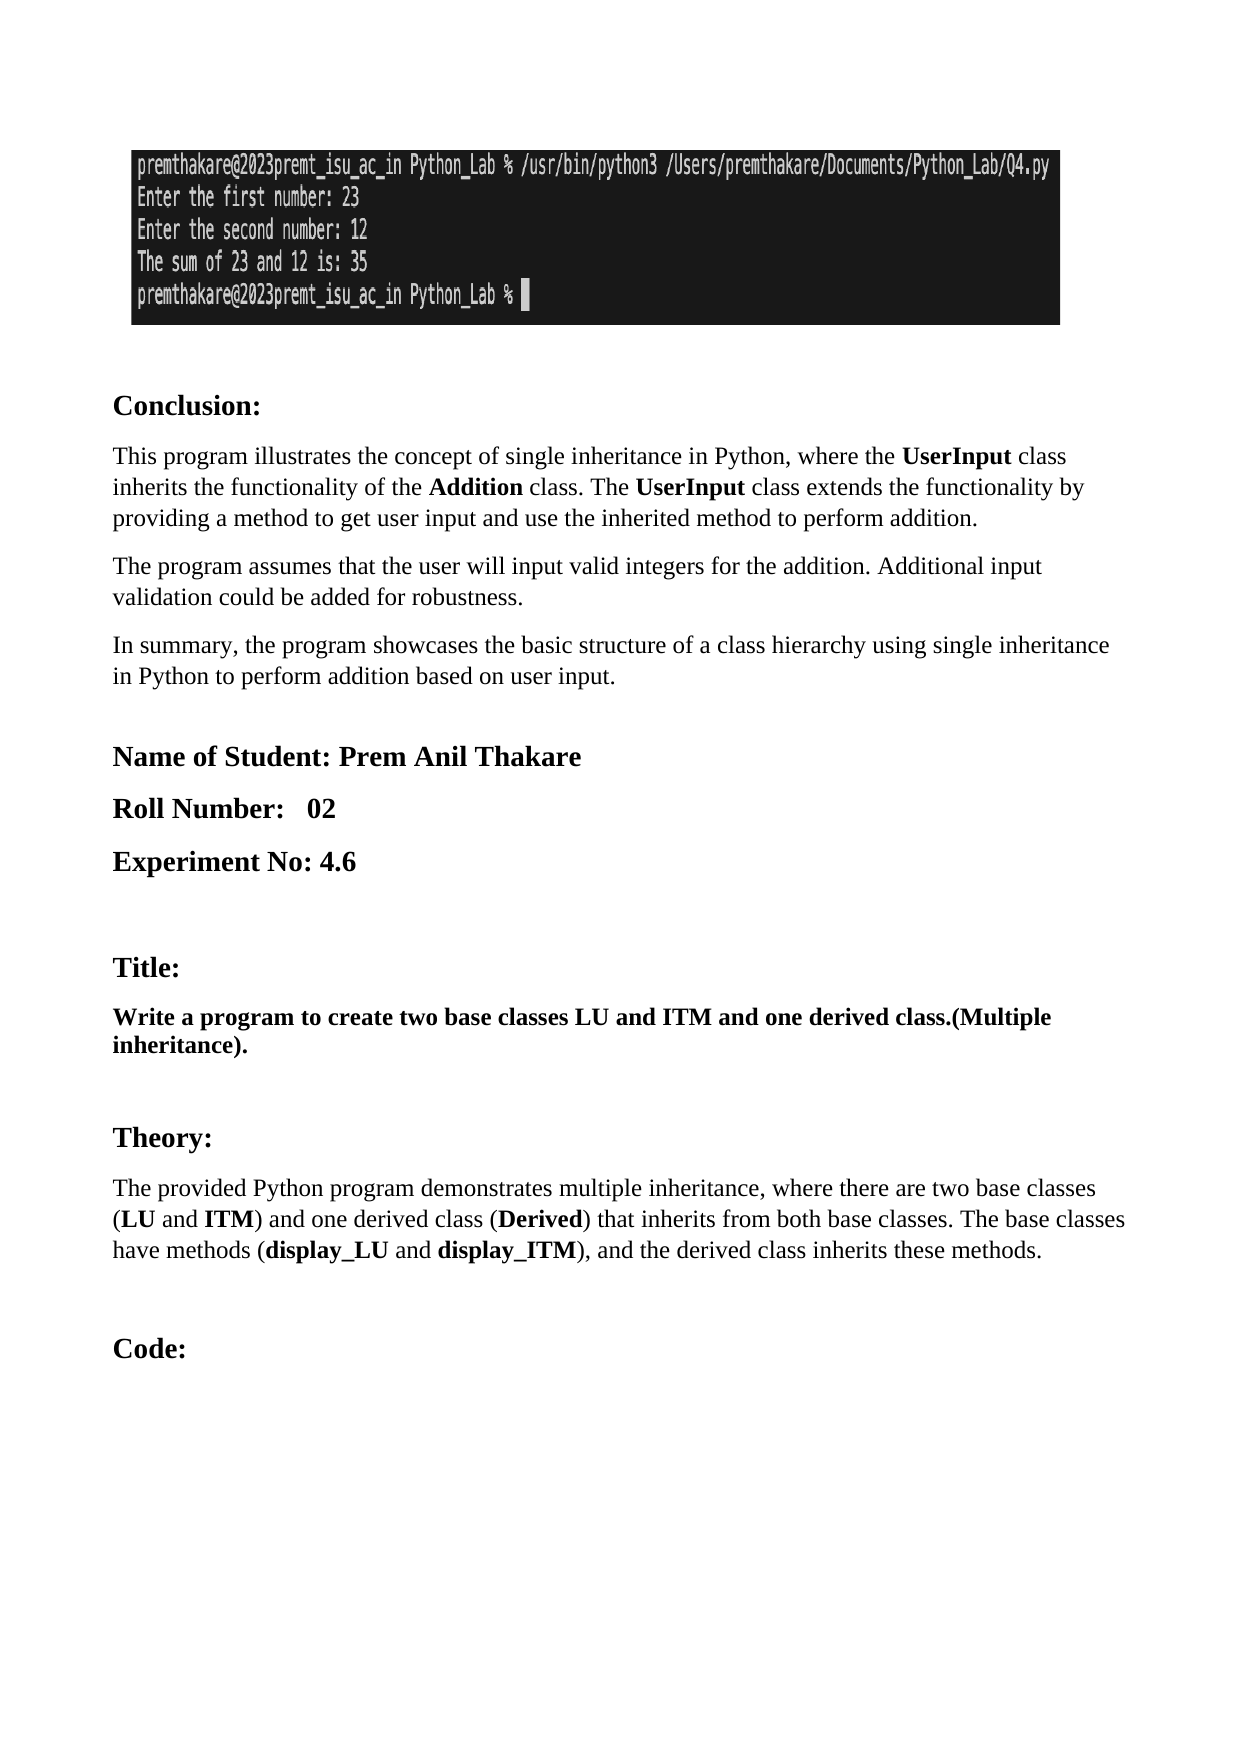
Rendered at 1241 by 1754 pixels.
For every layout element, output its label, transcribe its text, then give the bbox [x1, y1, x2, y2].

text Title: [112, 950, 1128, 983]
text The provided Python program demonstrates multiple inheritance, where there are two base classes (LU and ITM) and one derived class (Derived) that inherits from both base classes. The base classes have methods (display_LU and display_ITM), and the derived class inherits these methods. [112, 1173, 1128, 1264]
text In summary, the program showcases the basic structure of a class hierarchy using single inheritance in Python to perform addition based on user input. [112, 630, 1128, 689]
text Roll Number: 02 [112, 792, 1128, 825]
text Theory: [112, 1121, 1128, 1154]
text Experiment No: 4.6 [112, 844, 1128, 878]
text Name of Student: Prem Anil Thakare [112, 739, 1128, 772]
text The program assumes that the user will input valid integers for the addition. Additional input validation could be added for robustness. [112, 551, 1128, 611]
text This program illustrates the concept of single inheritance in Python, where the UserInput class inherits the functionality of the Addition class. The UserInput class extends the functionality by providing a method to get user input and use the inherited method to perform addition. [112, 441, 1128, 532]
text Conclusion: [112, 388, 1128, 422]
text Code: [112, 1331, 1128, 1364]
text Write a program to create two base classes LU and ITM and one derived class.(Multiple inheritance). [112, 1003, 1128, 1059]
